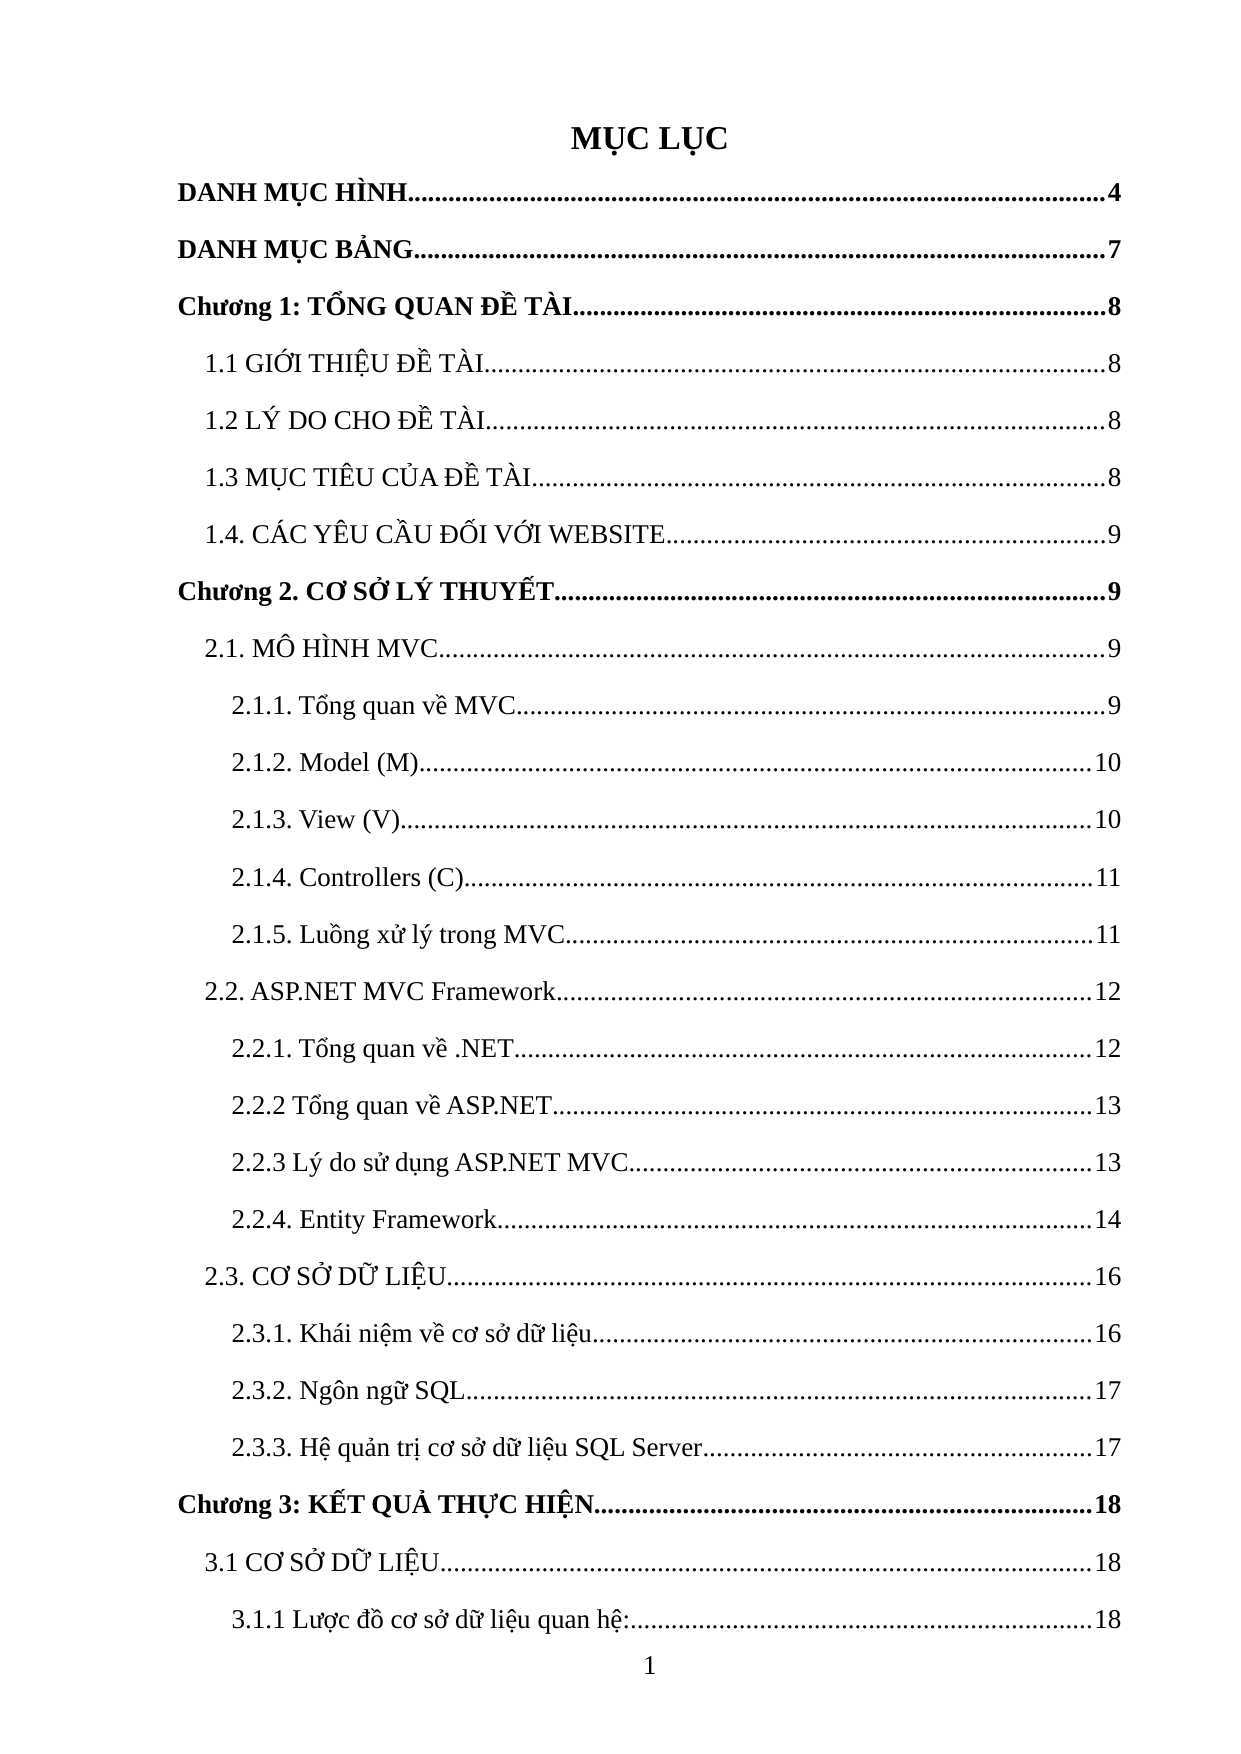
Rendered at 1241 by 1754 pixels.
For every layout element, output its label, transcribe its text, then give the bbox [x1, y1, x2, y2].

text 2.2.4. Entity Framework 14 [231, 1203, 1122, 1234]
text 2.2.2 Tổng quan về ASP.NET 13 [231, 1089, 1122, 1120]
text Chương 2. CƠ SỞ LÝ THUYẾT 9 [177, 575, 1122, 606]
text DANH MỤC BẢNG 7 [177, 233, 1122, 264]
text 2.2. ASP.NET MVC Framework 12 [204, 975, 1122, 1006]
text 2.2.1. Tổng quan về .NET 12 [231, 1032, 1122, 1063]
text 2.3.2. Ngôn ngữ SQL 17 [231, 1374, 1122, 1406]
text 2.1.3. View (V) 10 [231, 803, 1122, 835]
text 2.1.5. Luồng xử lý trong MVC 11 [231, 918, 1122, 949]
text DANH MỤC HÌNH 4 [177, 176, 1122, 207]
text 1.1 GIỚI THIỆU ĐỀ TÀI 8 [204, 347, 1122, 378]
text 2.1.2. Model (M) 10 [231, 746, 1122, 778]
text 3.1 CƠ SỞ DỮ LIỆU 18 [204, 1546, 1122, 1577]
text Chương 1: TỔNG QUAN ĐỀ TÀI 8 [177, 290, 1122, 321]
text 2.3.1. Khái niệm về cơ sở dữ liệu 16 [231, 1317, 1122, 1348]
text 1.2 LÝ DO CHO ĐỀ TÀI 8 [204, 404, 1122, 435]
text 2.1.1. Tổng quan về MVC 9 [231, 689, 1122, 721]
text 2.3. CƠ SỞ DỮ LIỆU 16 [204, 1260, 1122, 1291]
text Chương 3: KẾT QUẢ THỰC HIỆN 18 [177, 1488, 1122, 1520]
text 2.1.4. Controllers (C) 11 [231, 861, 1122, 892]
text 1.3 MỤC TIÊU CỦA ĐỀ TÀI 8 [204, 461, 1122, 492]
text MỤC LỤC‌ [177, 118, 1122, 156]
text 3.1.1 Lược đồ cơ sở dữ liệu quan hệ: 18 [231, 1603, 1122, 1634]
text 1.4. CÁC YÊU CẦU ĐỐI VỚI WEBSITE 9 [204, 518, 1122, 549]
text 2.1. MÔ HÌNH MVC 9 [204, 632, 1122, 663]
text 2.2.3 Lý do sử dụng ASP.NET MVC 13 [231, 1146, 1122, 1177]
text 2.3.3. Hệ quản trị cơ sở dữ liệu SQL Server 17 [231, 1431, 1122, 1463]
